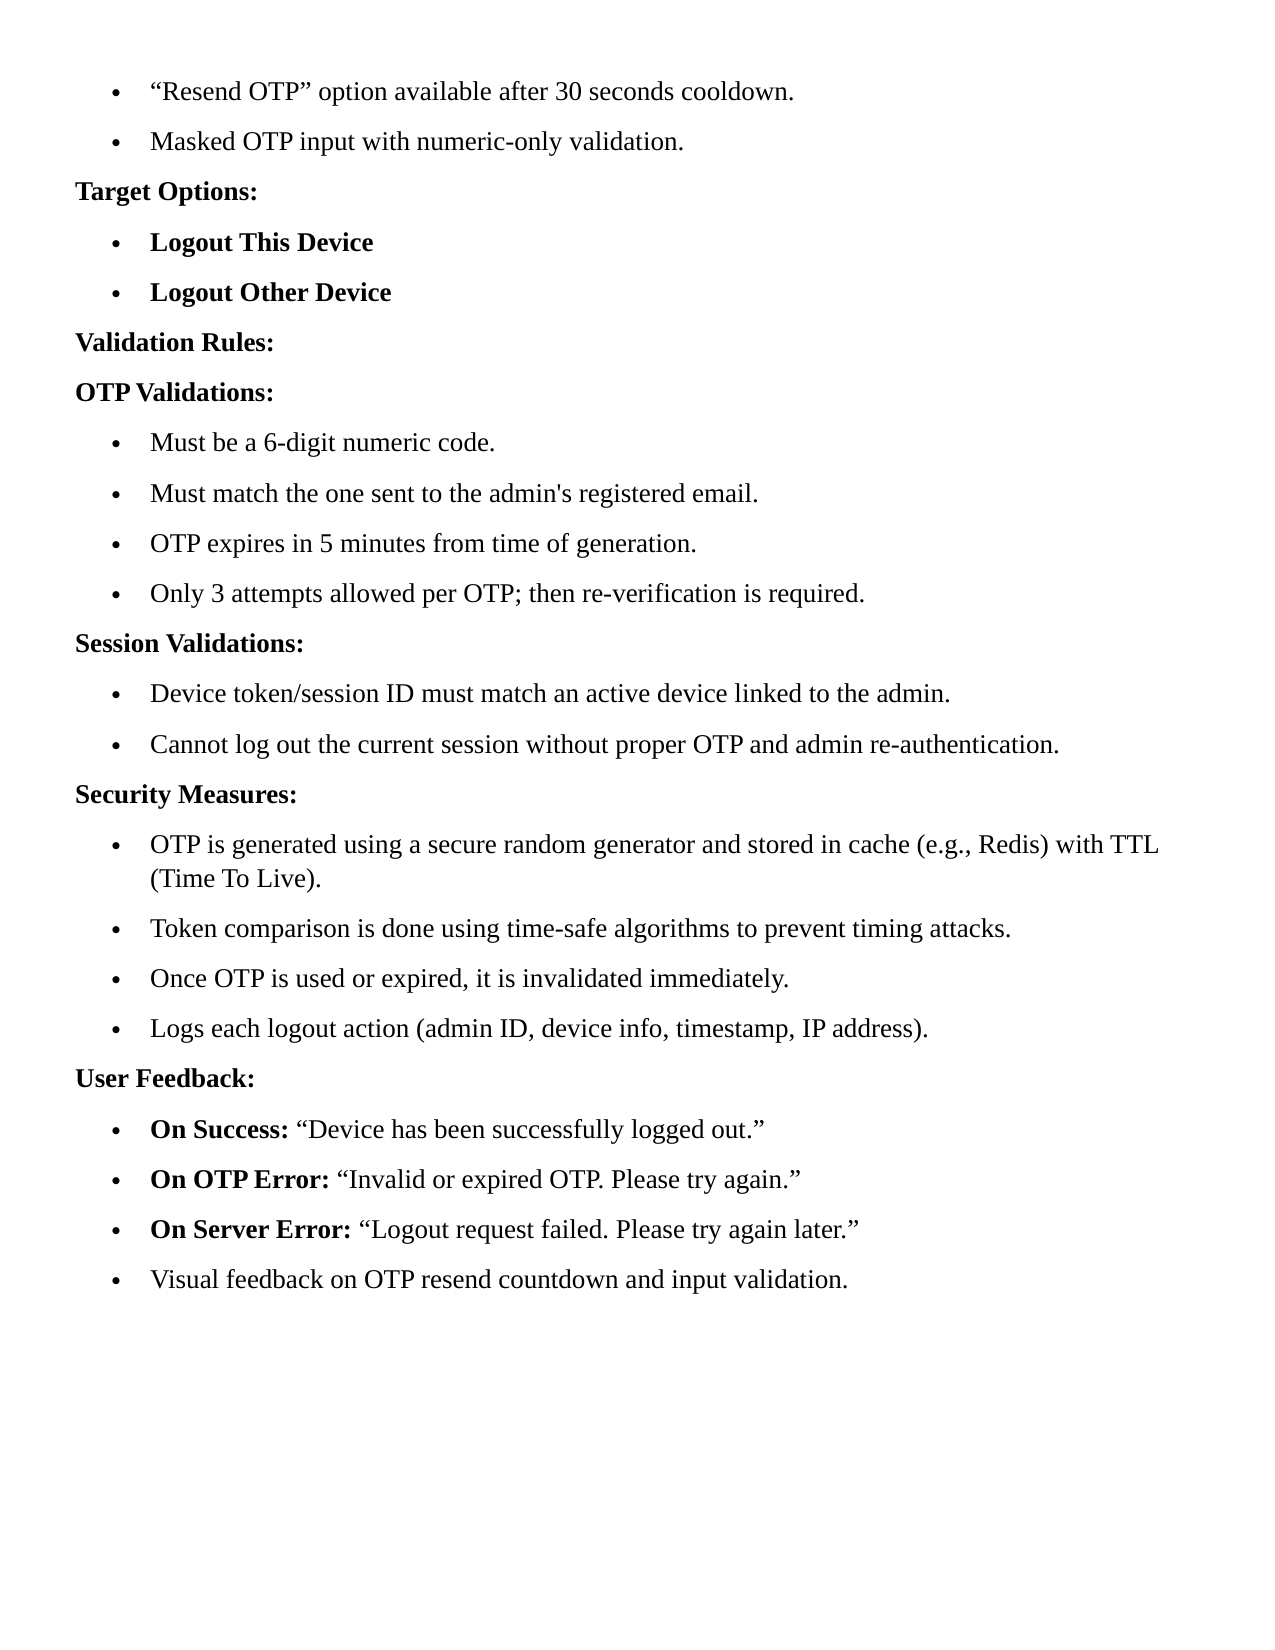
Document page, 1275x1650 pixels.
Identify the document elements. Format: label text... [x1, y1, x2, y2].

list Only 3 attempts allowed per OTP; then re-verification is required. [112, 577, 1200, 608]
list On OTP Error: “Invalid or expired OTP. Please try again.” [112, 1163, 1200, 1194]
list On Server Error: “Logout request failed. Please try again later.” [112, 1213, 1200, 1244]
list Must be a 6-digit numeric code. [112, 426, 1200, 458]
text Session Validations: [75, 627, 1200, 658]
list OTP is generated using a secure random generator and stored in cache (e.g., Redis) with TTL (Time To Live). [112, 828, 1200, 893]
list “Resend OTP” option available after 30 seconds cooldown. [112, 75, 1200, 106]
list Masked OTP input with numeric-only validation. [112, 125, 1200, 156]
list Device token/session ID must match an active device linked to the admin. [112, 677, 1200, 709]
list On Success: “Device has been successfully logged out.” [112, 1113, 1200, 1144]
text OTP Validations: [75, 376, 1200, 407]
list Logs each logout action (admin ID, device info, timestamp, IP address). [112, 1012, 1200, 1043]
text Target Options: [75, 175, 1200, 207]
list Visual feedback on OTP resend countdown and input validation. [112, 1263, 1200, 1294]
list OTP expires in 5 minutes from time of generation. [112, 527, 1200, 558]
text Validation Rules: [75, 326, 1200, 357]
list Once OTP is used or expired, it is invalidated immediately. [112, 962, 1200, 993]
list Logout This Device [112, 226, 1200, 257]
list Must match the one sent to the admin's registered email. [112, 477, 1200, 508]
list Token comparison is done using time-safe algorithms to prevent timing attacks. [112, 912, 1200, 943]
list Logout Other Device [112, 276, 1200, 307]
text Security Measures: [75, 778, 1200, 809]
list Cannot log out the current session without proper OTP and admin re-authentication. [112, 728, 1200, 759]
text User Feedback: [75, 1062, 1200, 1094]
